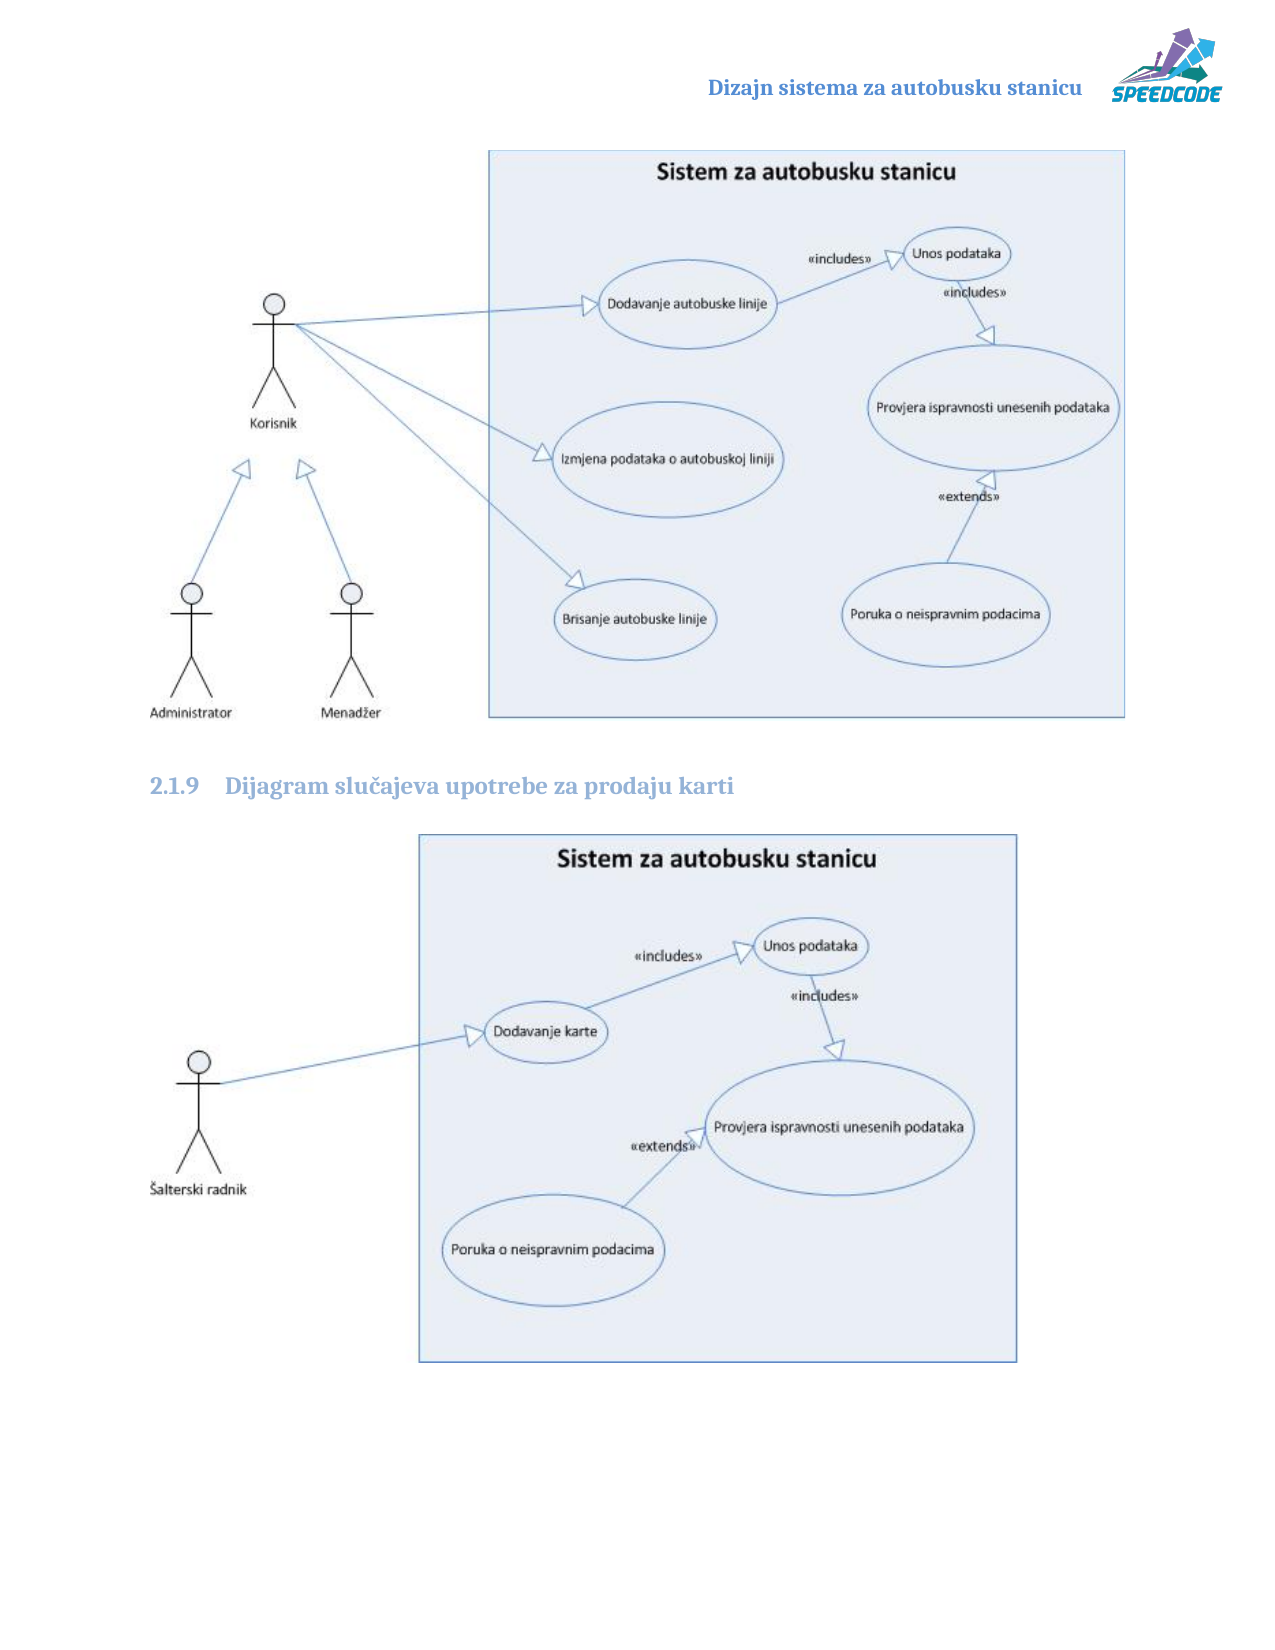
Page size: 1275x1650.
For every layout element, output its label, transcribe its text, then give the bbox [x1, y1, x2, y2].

picture [1106, 20, 1227, 107]
picture [150, 150, 1125, 721]
picture [150, 834, 1019, 1363]
subtitle Dijagram slučajeva upotrebe za prodaju karti [150, 772, 1125, 800]
